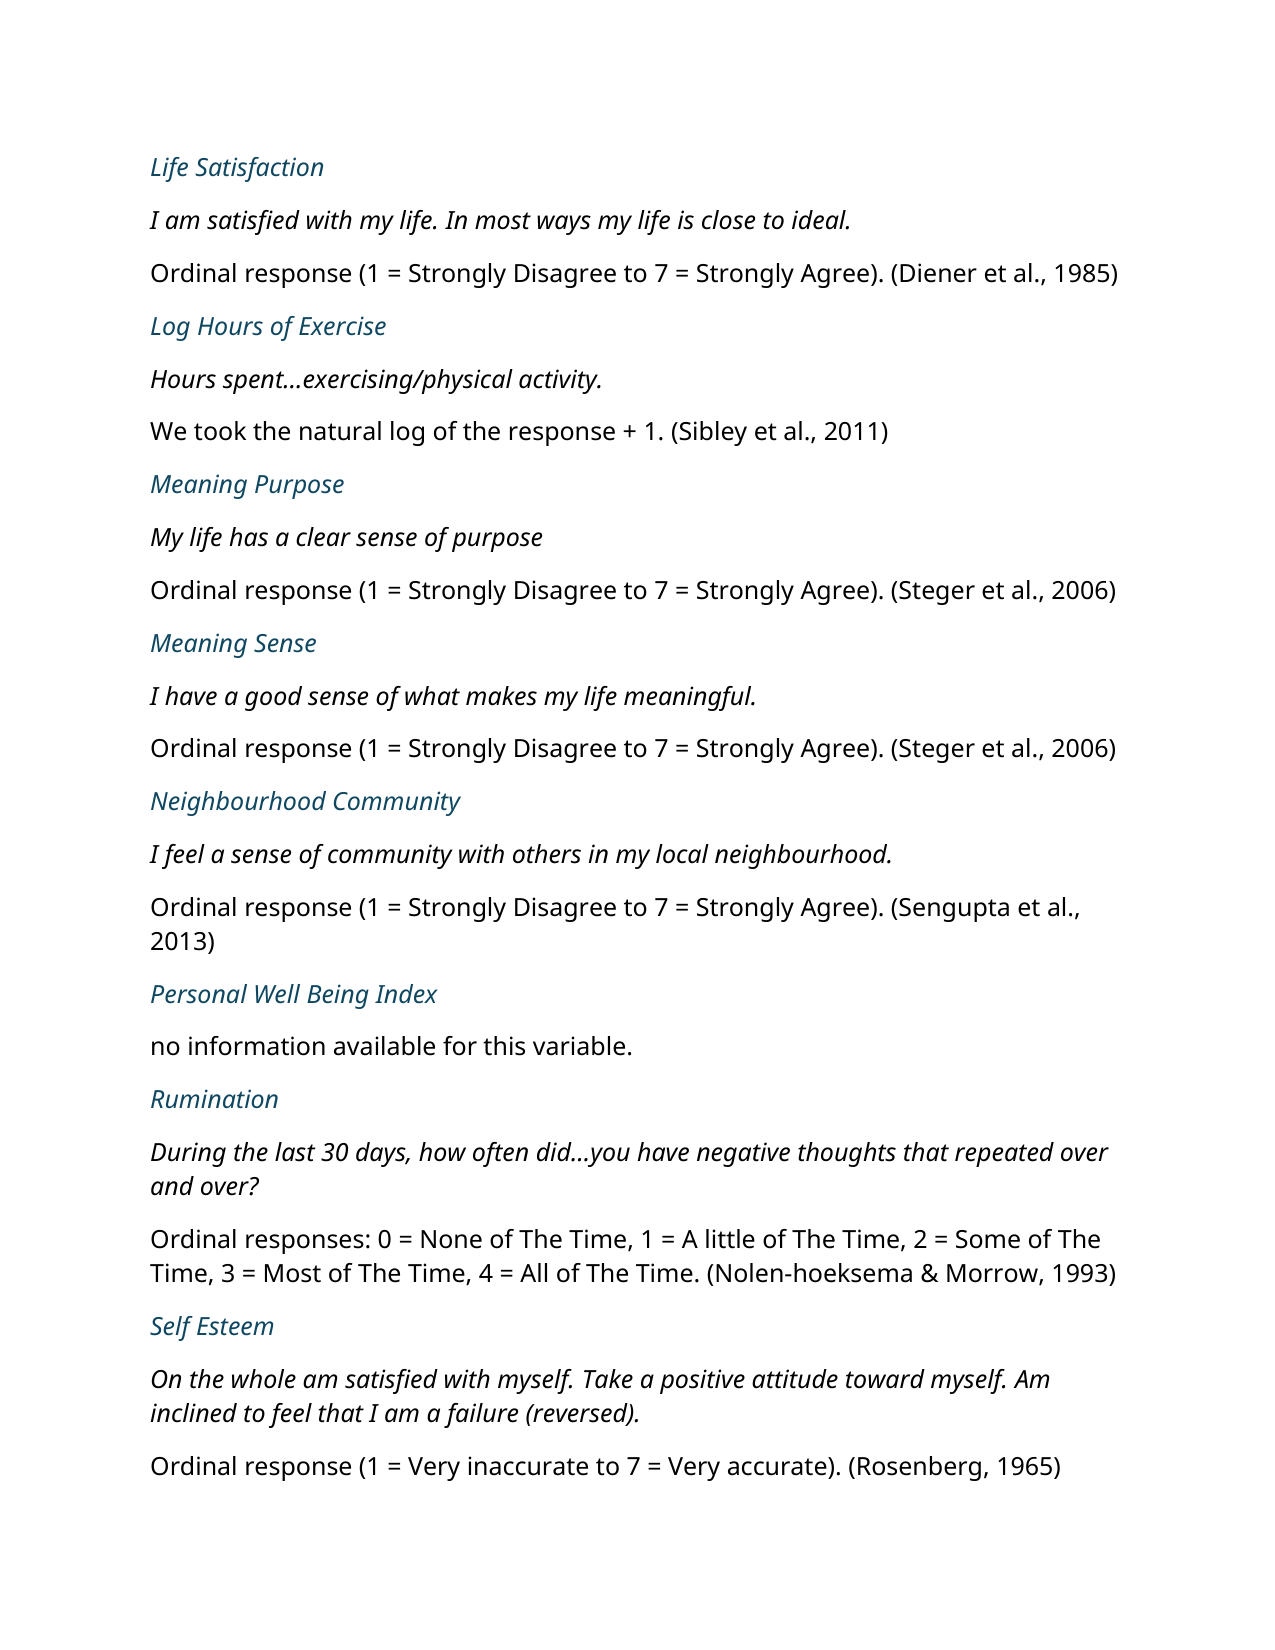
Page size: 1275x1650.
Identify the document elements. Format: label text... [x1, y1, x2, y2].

subtitle Self Esteem [150, 1308, 1125, 1342]
text Hours spent…exercising/physical activity. [150, 361, 1125, 395]
text Ordinal response (1 = Strongly Disagree to 7 = Strongly Agree). (Diener et al., 1985) [150, 256, 1125, 290]
text Ordinal response (1 = Strongly Disagree to 7 = Strongly Agree). (Sengupta et al., 2013) [150, 889, 1125, 957]
text Ordinal responses: 0 = None of The Time, 1 = A little of The Time, 2 = Some of The Time, 3 = Most of The Time, 4 = All of The Time. (Nolen-hoeksema & Morrow, 1993) [150, 1222, 1125, 1290]
subtitle Meaning Sense [150, 625, 1125, 659]
subtitle Personal Well Being Index [150, 976, 1125, 1010]
text I feel a sense of community with others in my local neighbourhood. [150, 837, 1125, 871]
text We took the natural log of the response + 1. (Sibley et al., 2011) [150, 414, 1125, 448]
subtitle Meaning Purpose [150, 467, 1125, 501]
subtitle Log Hours of Exercise [150, 308, 1125, 342]
subtitle Rumination [150, 1082, 1125, 1116]
text Ordinal response (1 = Strongly Disagree to 7 = Strongly Agree). (Steger et al., 2006) [150, 731, 1125, 765]
subtitle Neighbourhood Community [150, 784, 1125, 818]
text During the last 30 days, how often did…you have negative thoughts that repeated over and over? [150, 1135, 1125, 1203]
text no information available for this variable. [150, 1029, 1125, 1063]
text I have a good sense of what makes my life meaningful. [150, 678, 1125, 712]
subtitle Life Satisfaction [150, 150, 1125, 184]
text On the whole am satisfied with myself. Take a positive attitude toward myself. Am inclined to feel that I am a failure (reversed). [150, 1361, 1125, 1429]
text My life has a clear sense of purpose [150, 520, 1125, 554]
text Ordinal response (1 = Strongly Disagree to 7 = Strongly Agree). (Steger et al., 2006) [150, 572, 1125, 607]
text Ordinal response (1 = Very inaccurate to 7 = Very accurate). (Rosenberg, 1965) [150, 1448, 1125, 1482]
text I am satisfied with my life. In most ways my life is close to ideal. [150, 203, 1125, 237]
